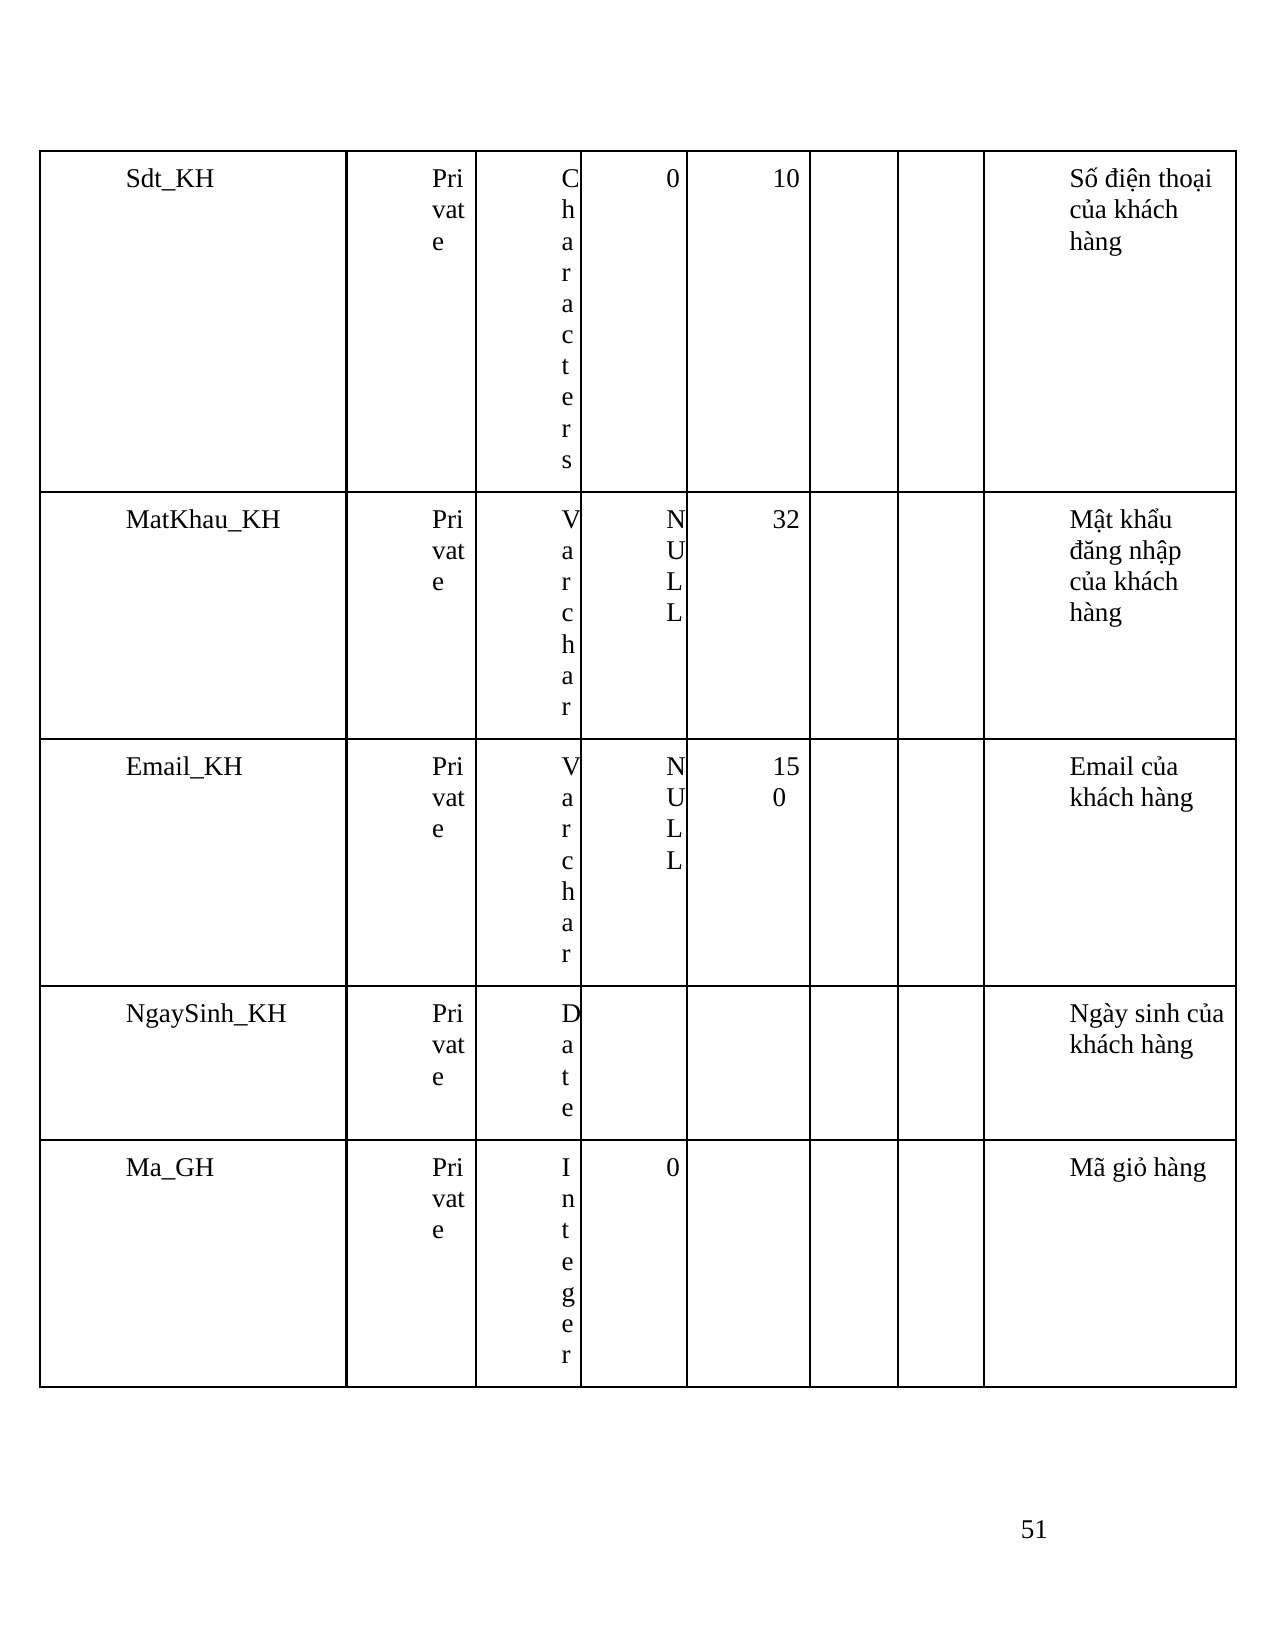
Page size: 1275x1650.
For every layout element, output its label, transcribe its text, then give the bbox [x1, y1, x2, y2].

table_cell 32 [688, 493, 809, 738]
table_cell [899, 740, 983, 985]
table_cell [811, 1141, 897, 1386]
table_cell Date [477, 987, 580, 1139]
table_cell [811, 493, 897, 738]
table_cell Mật khẩu đăng nhập của khách hàng [985, 493, 1235, 738]
table_cell Mã giỏ hàng [985, 1141, 1235, 1386]
table_cell NgaySinh_KH [41, 987, 345, 1139]
table_cell [899, 493, 983, 738]
table_cell Email_KH [41, 740, 345, 985]
table_cell Varchar [477, 740, 580, 985]
table_cell NULL [582, 740, 686, 985]
table_cell [811, 987, 897, 1139]
table_cell Email của khách hàng [985, 740, 1235, 985]
table_cell Sdt_KH [41, 152, 345, 491]
table_cell Private [348, 987, 475, 1139]
table_cell 10 [688, 152, 809, 491]
table_cell Ma_GH [41, 1141, 345, 1386]
table_cell MatKhau_KH [41, 493, 345, 738]
table_cell Private [348, 740, 475, 985]
table_cell [811, 152, 897, 491]
table_cell [688, 1141, 809, 1386]
table_cell Varchar [477, 493, 580, 738]
table_cell 0 [582, 1141, 686, 1386]
table_cell [582, 987, 686, 1139]
table_cell 0 [582, 152, 686, 491]
table_cell NULL [582, 493, 686, 738]
table_cell Characters [477, 152, 580, 491]
table_cell Integer [477, 1141, 580, 1386]
table_cell Private [348, 493, 475, 738]
table_cell [899, 152, 983, 491]
table_cell [811, 740, 897, 985]
table_cell Số điện thoại của khách hàng [985, 152, 1235, 491]
table_cell 150 [688, 740, 809, 985]
table_cell Private [348, 1141, 475, 1386]
table_cell [688, 987, 809, 1139]
table_cell [899, 987, 983, 1139]
table_cell Ngày sinh của khách hàng [985, 987, 1235, 1139]
table_cell Private [348, 152, 475, 491]
table_cell [899, 1141, 983, 1386]
